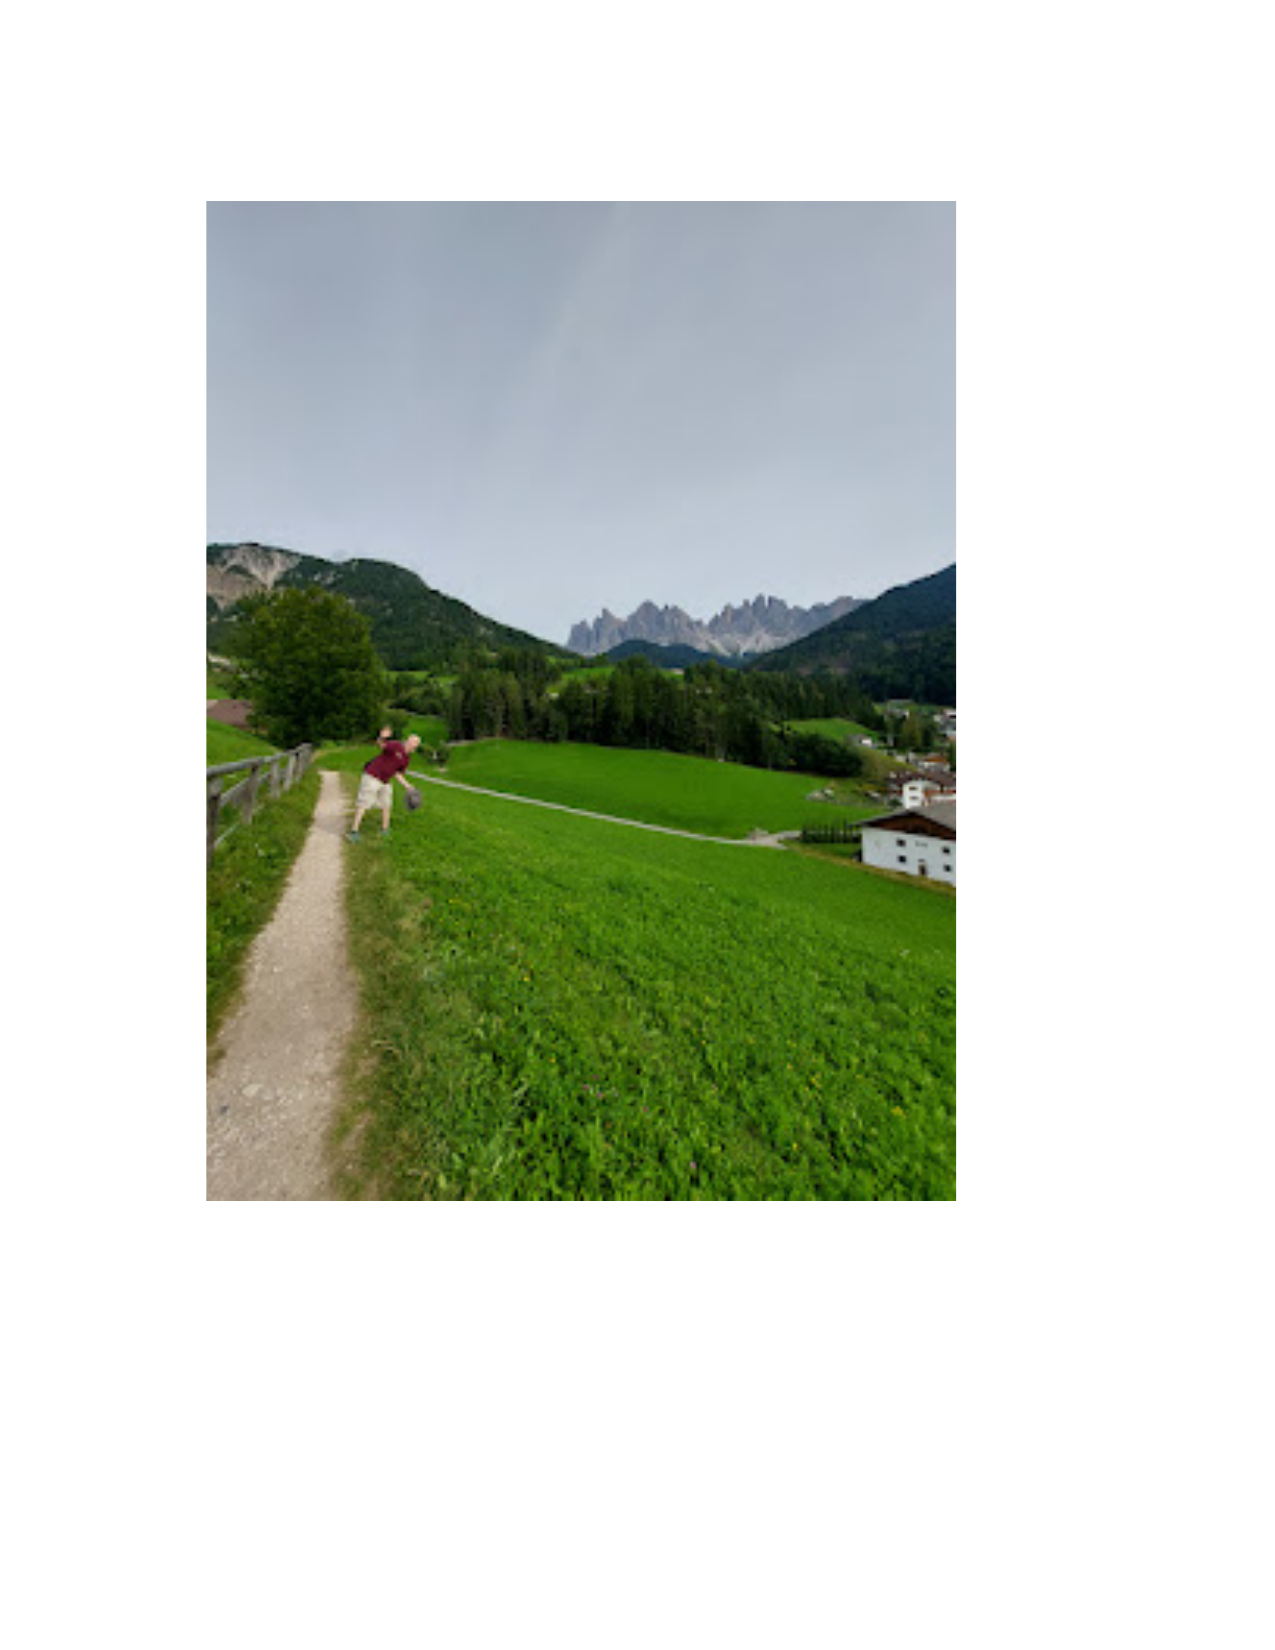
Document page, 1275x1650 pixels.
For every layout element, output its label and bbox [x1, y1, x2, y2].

picture [206, 201, 957, 1201]
